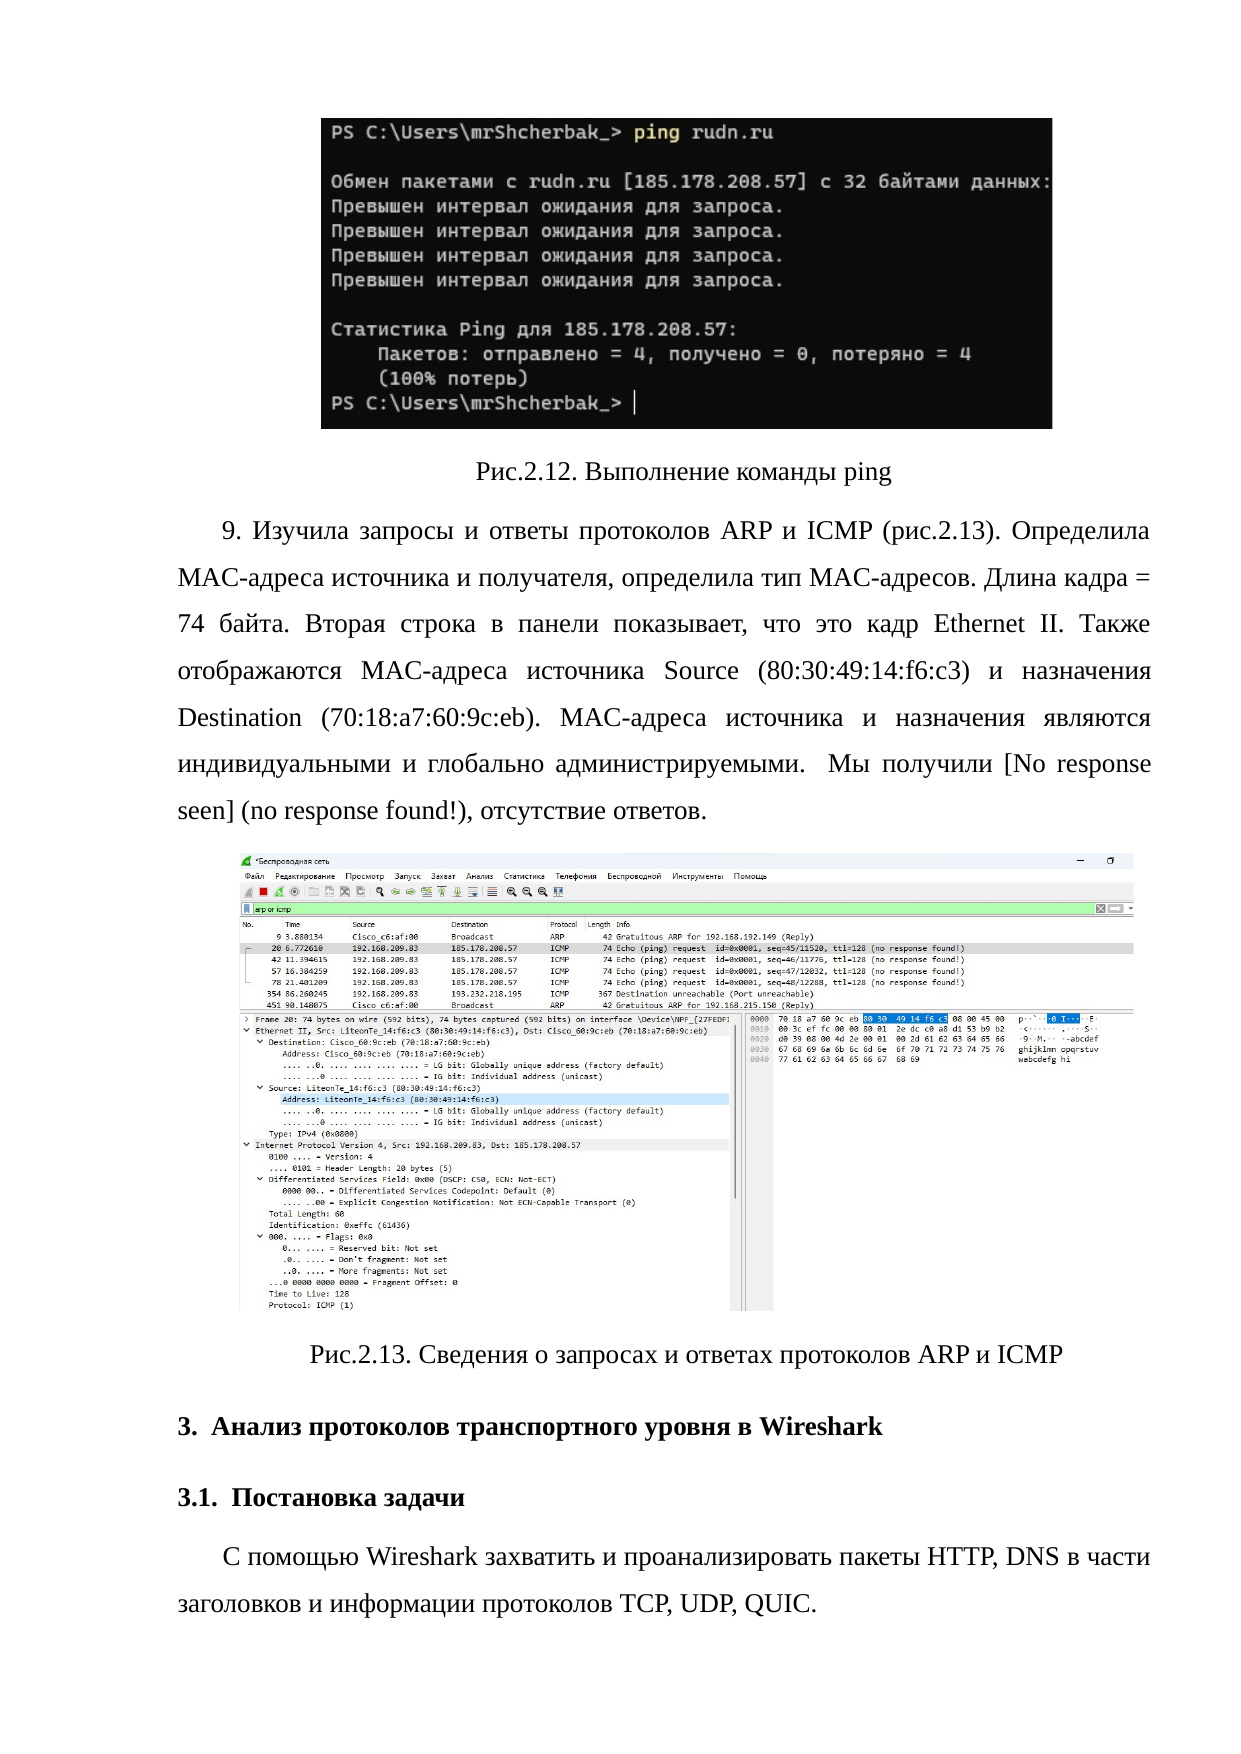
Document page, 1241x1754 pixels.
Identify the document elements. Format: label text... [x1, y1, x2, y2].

text С помощью Wireshark захватить и проанализировать пакеты HTTP, DNS в части заголовков и информации протоколов TCP, UDP, QUIC. [177, 1540, 1152, 1618]
subtitle 3. Анализ протоколов транспортного уровня в Wireshark [177, 1409, 1152, 1441]
text Рис.2.12. Выполнение команды ping [177, 455, 1152, 486]
picture [321, 118, 1053, 429]
text Рис.2.13. Сведения о запросах и ответах протоколов ARP и ICMP [177, 1338, 1152, 1369]
subtitle 3.1. Постановка задачи [177, 1481, 1152, 1512]
picture [239, 853, 1134, 1311]
text 9. Изучила запросы и ответы протоколов ARP и ICMP (рис.2.13). Определила MAC-адреса источника и получателя, определила тип MAC-адресов. Длина кадра = 74 байта. Вторая строка в панели показывает, что это кадр Ethernet II. Также отображаются MAC-адреса источника Source (80:30:49:14:f6:c3) и назначения Destination (70:18:a7:60:9c:eb). MAC-адреса источника и назначения являются индивидуальными и глобально администрируемыми. Мы получили [No response seen] (no response found!), отсутствие ответов. [177, 514, 1152, 825]
